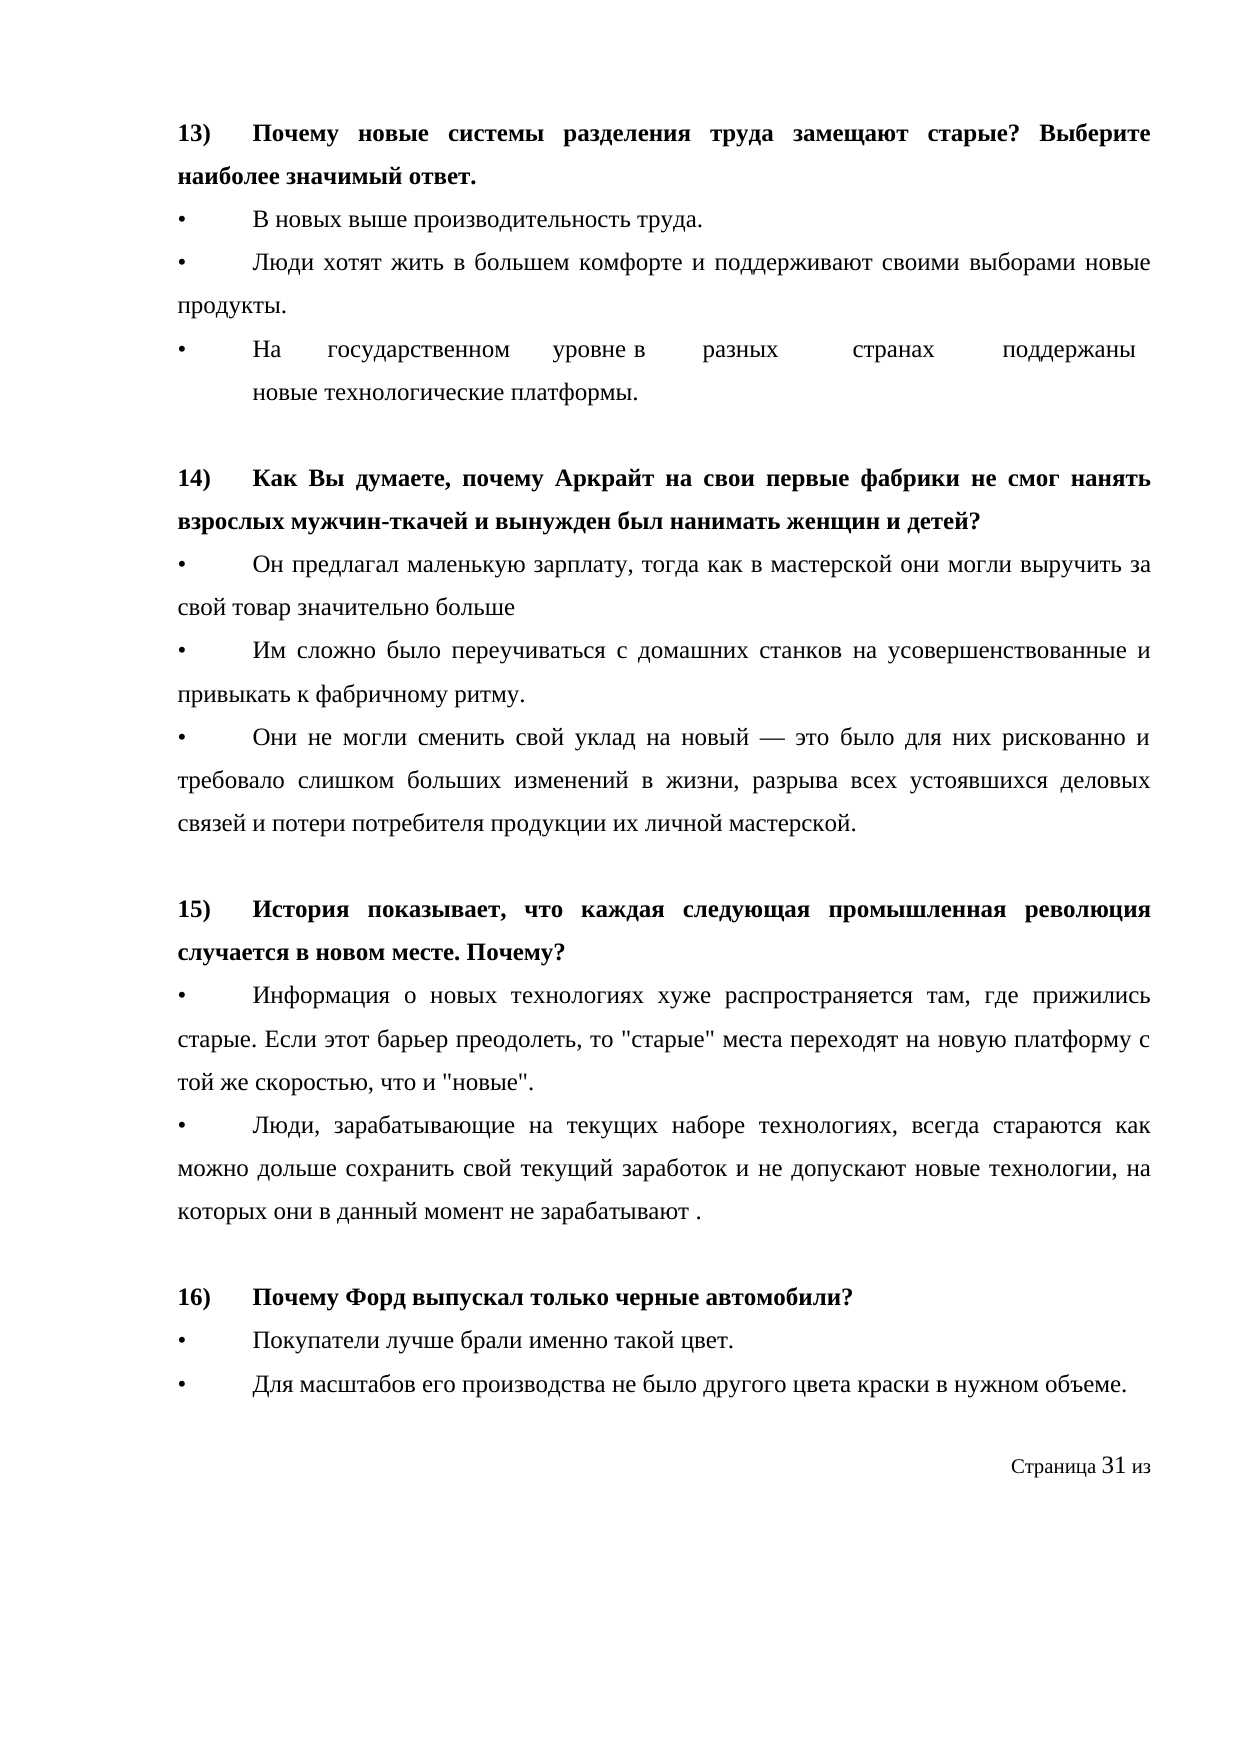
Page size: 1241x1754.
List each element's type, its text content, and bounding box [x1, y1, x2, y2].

text • Информация о новых технологиях хуже распространяется там, где прижились старые. Если этот барьер преодолеть, то "старые" места переходят на новую платформу с той же скоростью, что и "новые". [177, 981, 1152, 1096]
text • Он предлагал маленькую зарплату, тогда как в мастерской они могли выручить за свой товар значительно больше [177, 549, 1152, 621]
text 14) Как Вы думаете, почему Аркрайт на свои первые фабрики не смог нанять взрослых мужчин-ткачей и вынужден был нанимать женщин и детей? [177, 463, 1152, 535]
text • Для масштабов его производства не было другого цвета краски в нужном объеме. [177, 1369, 1152, 1397]
text • Они не могли сменить свой уклад на новый — это было для них рискованно и требовало слишком больших изменений в жизни, разрыва всех устоявшихся деловых связей и потери потребителя продукции их личной мастерской. [177, 722, 1152, 837]
text • На государственном уровне в разных странах поддержаны новые технологические платформы. [177, 334, 1152, 406]
text 15) История показывает, что каждая следующая промышленная революция случается в новом месте. Почему? [177, 894, 1152, 966]
text • Люди хотят жить в большем комфорте и поддерживают своими выборами новые продукты. [177, 247, 1152, 319]
text 13) Почему новые системы разделения труда замещают старые? Выберите наиболее значимый ответ. [177, 118, 1152, 190]
text 16) Почему Форд выпускал только черные автомобили? [177, 1282, 1152, 1311]
text • Люди, зарабатывающие на текущих наборе технологиях, всегда стараются как можно дольше сохранить свой текущий заработок и не допускают новые технологии, на которых они в данный момент не зарабатывают . [177, 1110, 1152, 1225]
text • В новых выше производительность труда. [177, 204, 1152, 233]
text • Покупатели лучше брали именно такой цвет. [177, 1326, 1152, 1354]
text • Им сложно было переучиваться с домашних станков на усовершенствованные и привыкать к фабричному ритму. [177, 636, 1152, 707]
